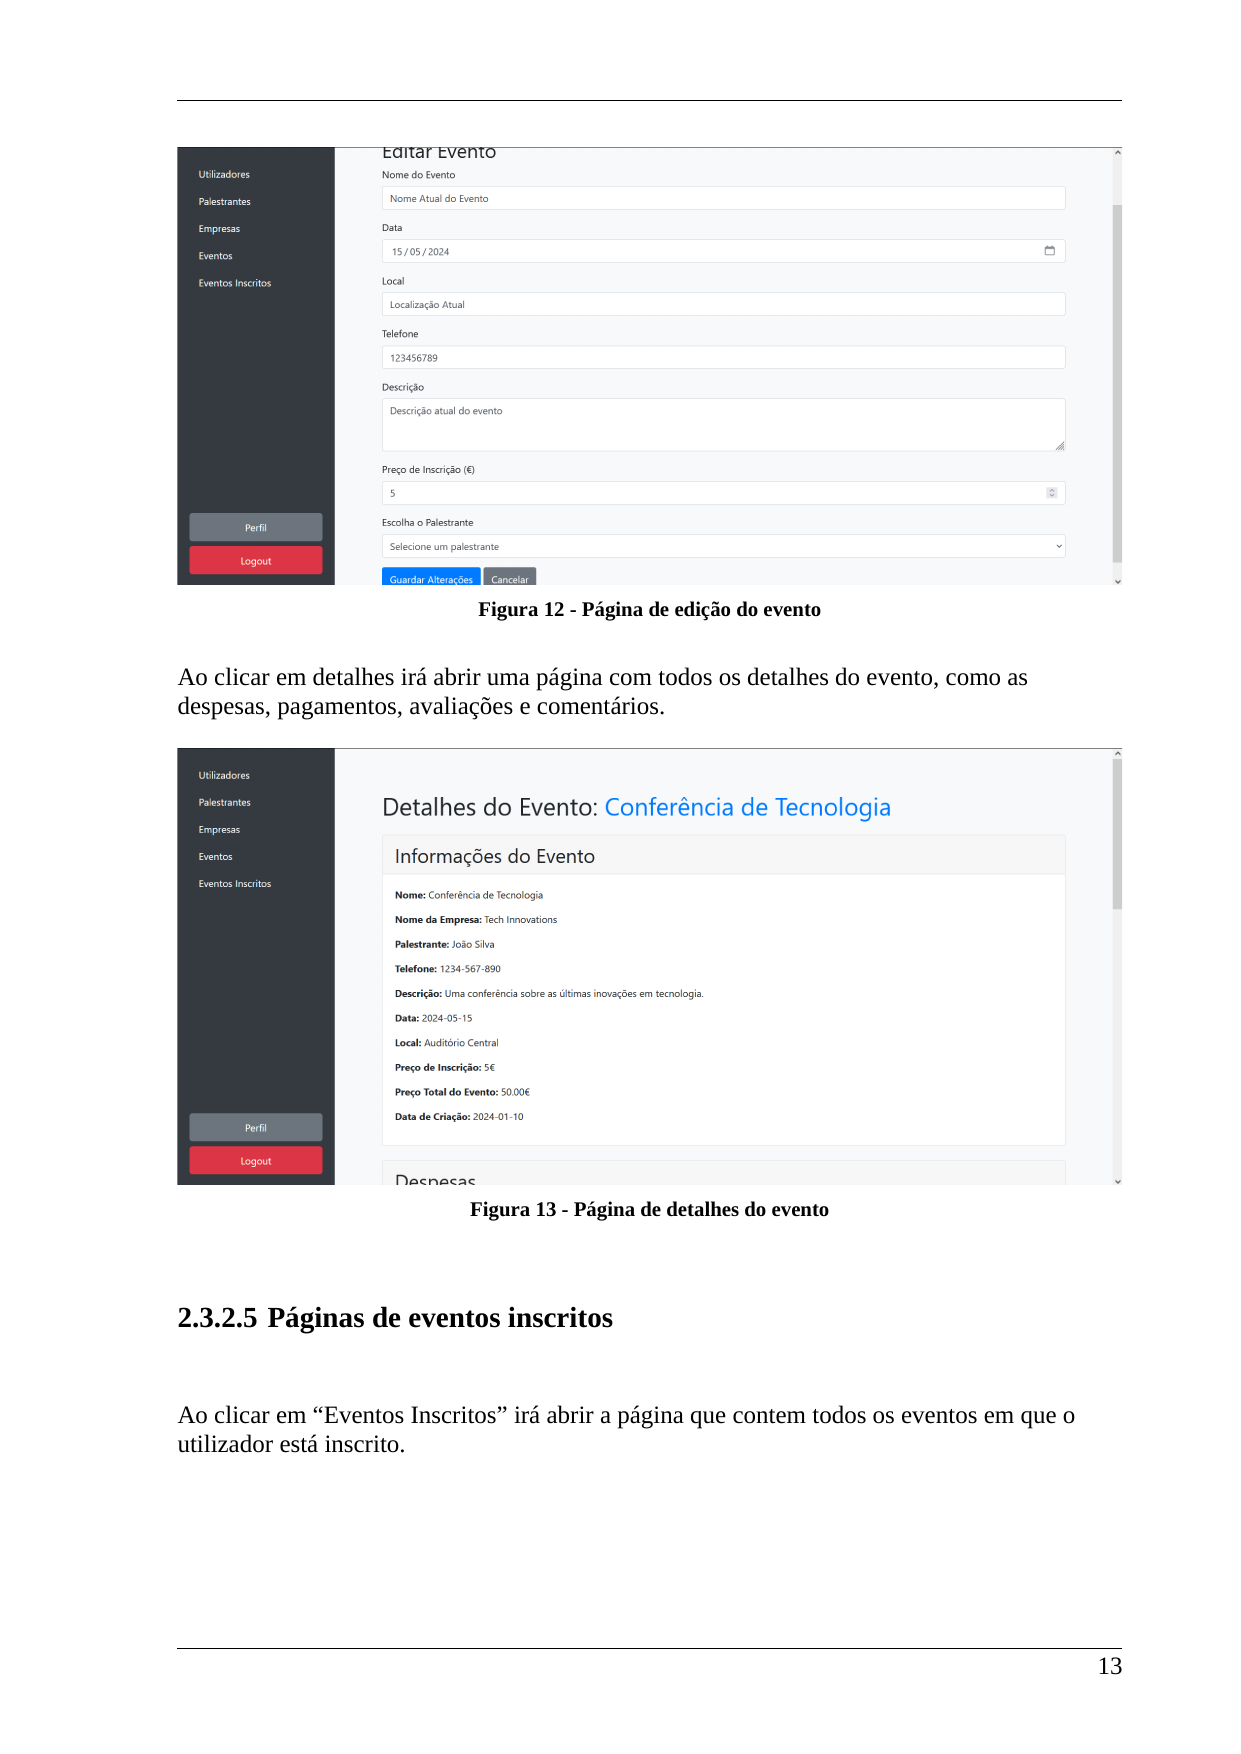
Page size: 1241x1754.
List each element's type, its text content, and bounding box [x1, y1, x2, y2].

picture [177, 147, 1123, 585]
text Ao clicar em “Eventos Inscritos” irá abrir a página que contem todos os eventos em que o utilizador está inscrito. [177, 1400, 1122, 1457]
text Figura 12 - Página de edição do evento [177, 597, 1122, 621]
text Figura 13 - Página de detalhes do evento [177, 1197, 1122, 1221]
text Ao clicar em detalhes irá abrir uma página com todos os detalhes do evento, como as despesas, pagamentos, avaliações e comentários. [177, 662, 1122, 719]
subtitle Páginas de eventos inscritos [177, 1300, 1122, 1334]
picture [177, 748, 1123, 1185]
